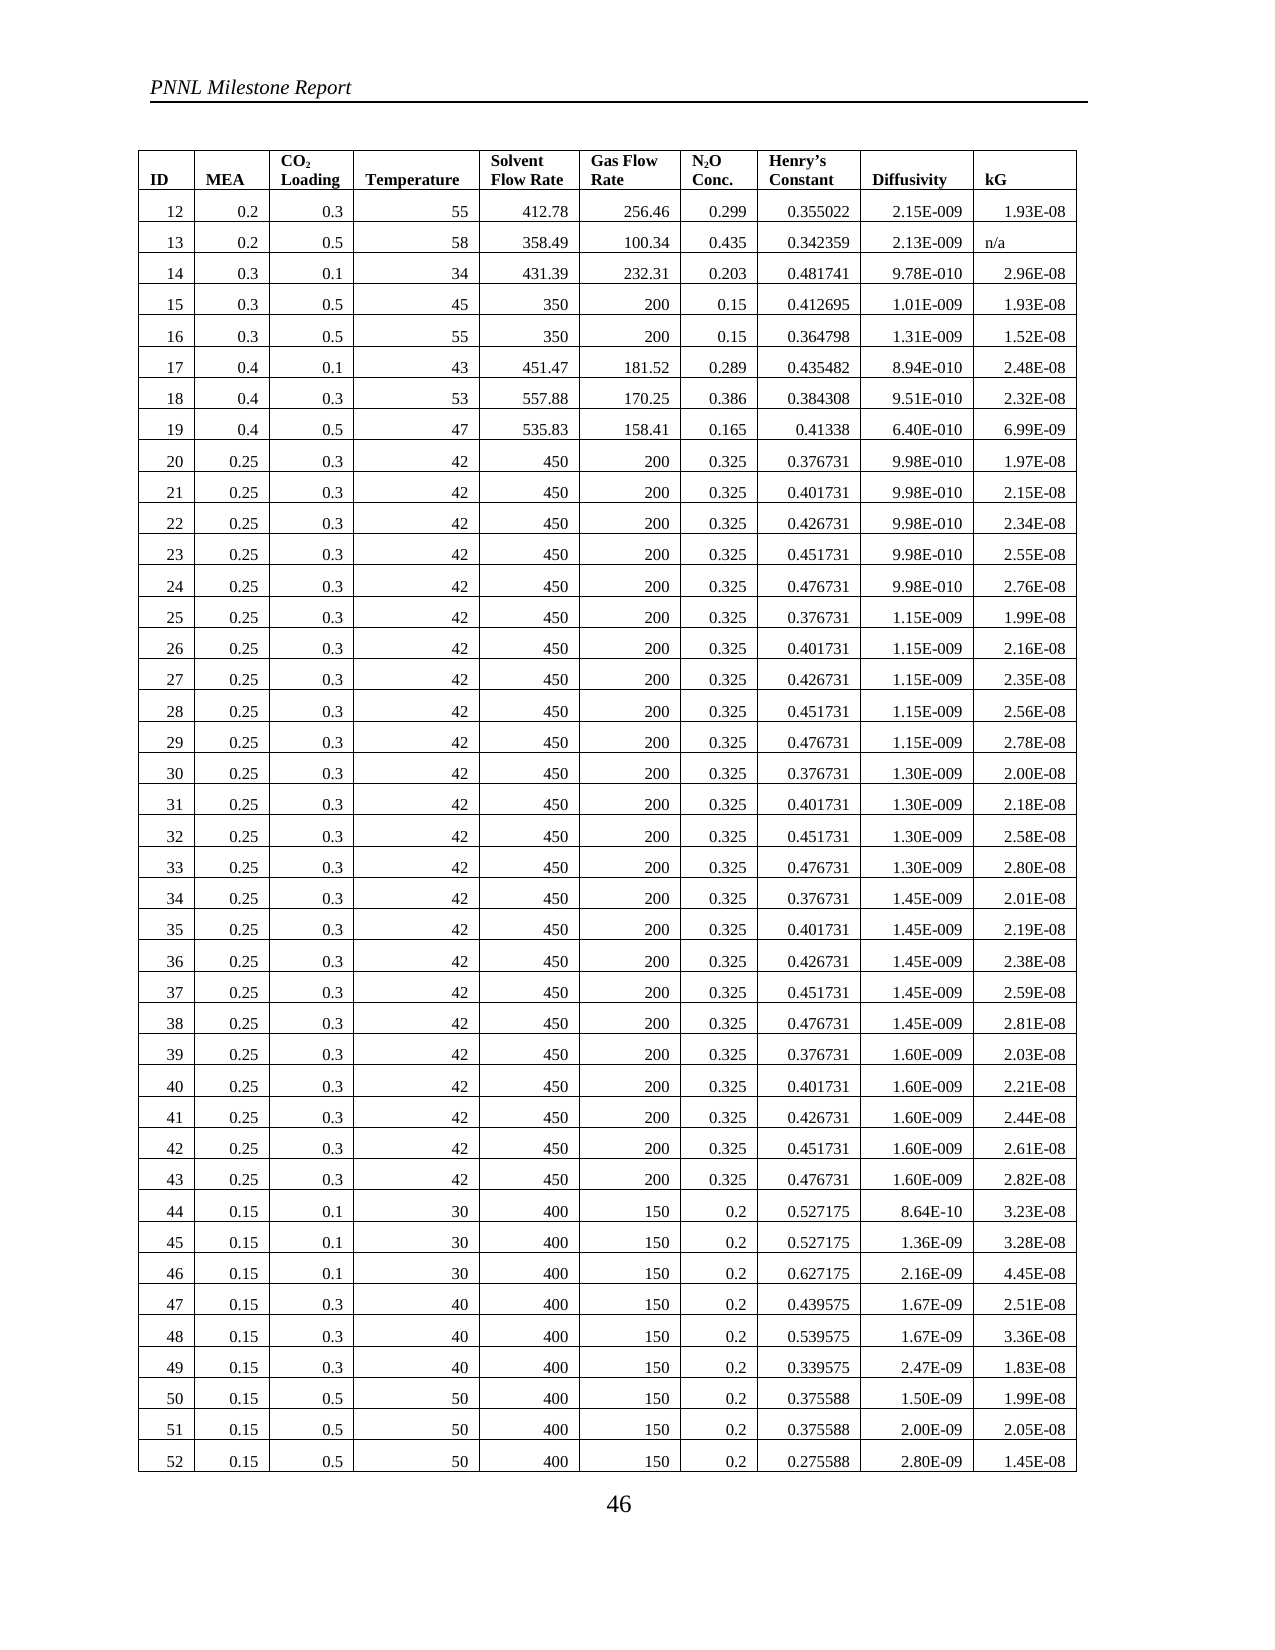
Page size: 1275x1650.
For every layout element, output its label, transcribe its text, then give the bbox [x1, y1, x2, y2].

table_cell 2.35E-08 [974, 659, 1076, 689]
table_cell 0.15 [195, 1409, 269, 1439]
table_cell 0.401731 [758, 1065, 860, 1096]
table_cell 42 [354, 1097, 479, 1127]
table_cell 450 [480, 1159, 579, 1189]
table_cell 0.325 [681, 1097, 757, 1127]
table_cell 0.401731 [758, 909, 860, 939]
table_header CO2 Loading [270, 151, 353, 189]
table_cell 1.30E-009 [861, 815, 973, 846]
table_cell 0.325 [681, 1159, 757, 1189]
table_cell 0.3 [270, 1003, 353, 1033]
table_cell 450 [480, 503, 579, 533]
table_cell 41 [139, 1097, 194, 1127]
table_cell 150 [580, 1190, 680, 1221]
table_header Henry’s Constant [758, 151, 860, 189]
table_cell 33 [139, 847, 194, 877]
table_cell 2.61E-08 [974, 1128, 1076, 1158]
table_cell 1.60E-009 [861, 1159, 973, 1189]
table_cell 32 [139, 815, 194, 846]
table_cell 0.25 [195, 534, 269, 564]
table_cell 30 [354, 1190, 479, 1221]
table_cell 0.325 [681, 972, 757, 1002]
table_cell 350 [480, 284, 579, 314]
table_cell 44 [139, 1190, 194, 1221]
table_cell 0.451731 [758, 690, 860, 721]
table_cell 0.25 [195, 1065, 269, 1096]
table_cell 0.25 [195, 909, 269, 939]
table_header Solvent Flow Rate [480, 151, 579, 189]
table_cell 0.325 [681, 784, 757, 814]
table_cell 1.67E-09 [861, 1284, 973, 1314]
table_cell 0.1 [270, 1190, 353, 1221]
table_cell 0.339575 [758, 1347, 860, 1377]
table_cell 256.46 [580, 190, 680, 221]
table_cell 0.325 [681, 753, 757, 783]
table_cell 42 [354, 565, 479, 596]
table_cell 0.325 [681, 503, 757, 533]
table_cell 200 [580, 784, 680, 814]
table_cell 2.80E-08 [974, 847, 1076, 877]
table_cell 0.3 [270, 565, 353, 596]
table_cell 200 [580, 690, 680, 721]
table_cell 0.25 [195, 878, 269, 908]
table_cell 45 [139, 1222, 194, 1252]
table_cell 42 [139, 1128, 194, 1158]
table_cell 39 [139, 1034, 194, 1064]
table_cell 36 [139, 940, 194, 971]
table_cell 3.28E-08 [974, 1222, 1076, 1252]
table_cell 450 [480, 722, 579, 752]
table_cell 2.34E-08 [974, 503, 1076, 533]
table_cell 0.325 [681, 815, 757, 846]
table_cell 2.76E-08 [974, 565, 1076, 596]
table_cell 37 [139, 972, 194, 1002]
table_cell 9.98E-010 [861, 472, 973, 502]
table_cell 2.58E-08 [974, 815, 1076, 846]
table_cell 8.64E-10 [861, 1190, 973, 1221]
table_cell 0.627175 [758, 1253, 860, 1283]
table_cell 0.325 [681, 659, 757, 689]
table_cell 0.25 [195, 503, 269, 533]
table_cell 0.3 [270, 972, 353, 1002]
table_cell 2.13E-009 [861, 222, 973, 252]
table_cell 0.41338 [758, 409, 860, 439]
table_cell 2.59E-08 [974, 972, 1076, 1002]
table_cell 0.325 [681, 847, 757, 877]
table_cell 42 [354, 440, 479, 471]
table_cell 0.3 [270, 1159, 353, 1189]
table_cell 0.25 [195, 659, 269, 689]
table_cell 42 [354, 1034, 479, 1064]
table_cell 1.15E-009 [861, 597, 973, 627]
table_cell 0.439575 [758, 1284, 860, 1314]
table_cell 0.325 [681, 722, 757, 752]
table_cell 0.25 [195, 597, 269, 627]
table_cell 450 [480, 472, 579, 502]
table_cell 150 [580, 1253, 680, 1283]
table_cell 2.38E-08 [974, 940, 1076, 971]
table_cell 0.3 [270, 378, 353, 408]
table_cell 2.55E-08 [974, 534, 1076, 564]
table_cell 150 [580, 1222, 680, 1252]
table_cell 0.426731 [758, 659, 860, 689]
table_cell 0.426731 [758, 1097, 860, 1127]
table_cell 150 [580, 1440, 680, 1471]
table_cell 1.36E-09 [861, 1222, 973, 1252]
table_cell 43 [354, 347, 479, 377]
table_cell 1.30E-009 [861, 784, 973, 814]
table_cell 55 [354, 315, 479, 346]
table_cell 200 [580, 284, 680, 314]
table_cell 557.88 [480, 378, 579, 408]
table_cell 1.01E-009 [861, 284, 973, 314]
table_cell 181.52 [580, 347, 680, 377]
table_cell 0.376731 [758, 597, 860, 627]
table_cell 0.3 [270, 753, 353, 783]
table_cell 450 [480, 847, 579, 877]
table_cell 0.1 [270, 1253, 353, 1283]
table_cell 0.1 [270, 1222, 353, 1252]
table_cell 200 [580, 659, 680, 689]
table_cell 0.325 [681, 628, 757, 658]
table_cell 2.01E-08 [974, 878, 1076, 908]
table_cell 1.83E-08 [974, 1347, 1076, 1377]
table_cell 0.325 [681, 878, 757, 908]
table_cell 0.3 [270, 472, 353, 502]
table_cell 3.36E-08 [974, 1315, 1076, 1346]
table_cell 412.78 [480, 190, 579, 221]
table_cell 0.451731 [758, 1128, 860, 1158]
table_cell 42 [354, 1128, 479, 1158]
table_cell 400 [480, 1253, 579, 1283]
table_cell 40 [139, 1065, 194, 1096]
table_cell 0.3 [270, 659, 353, 689]
table_cell 2.32E-08 [974, 378, 1076, 408]
table_cell 450 [480, 440, 579, 471]
table_cell 150 [580, 1409, 680, 1439]
table_cell 200 [580, 972, 680, 1002]
table_cell 42 [354, 722, 479, 752]
table_cell 0.2 [681, 1347, 757, 1377]
table_cell 0.527175 [758, 1222, 860, 1252]
table_cell 200 [580, 940, 680, 971]
table_cell 0.3 [270, 940, 353, 971]
table_cell 1.99E-08 [974, 597, 1076, 627]
table_cell 0.5 [270, 1440, 353, 1471]
table_cell 0.375588 [758, 1378, 860, 1408]
table_cell 1.52E-08 [974, 315, 1076, 346]
table_cell 2.18E-08 [974, 784, 1076, 814]
table_cell 58 [354, 222, 479, 252]
table_cell 0.384308 [758, 378, 860, 408]
table_cell 0.376731 [758, 878, 860, 908]
table_cell 0.3 [270, 503, 353, 533]
table_cell 0.15 [681, 315, 757, 346]
table_cell 50 [354, 1440, 479, 1471]
table_cell 0.25 [195, 472, 269, 502]
table_cell 9.78E-010 [861, 253, 973, 283]
table_cell 0.5 [270, 1378, 353, 1408]
table_cell 1.45E-009 [861, 972, 973, 1002]
table_cell 0.401731 [758, 628, 860, 658]
table_cell 40 [354, 1315, 479, 1346]
table_cell 0.355022 [758, 190, 860, 221]
table_cell 158.41 [580, 409, 680, 439]
table_cell 0.476731 [758, 847, 860, 877]
table_cell 0.15 [195, 1222, 269, 1252]
table_cell 0.3 [270, 784, 353, 814]
table_cell 0.3 [270, 1284, 353, 1314]
table_cell 23 [139, 534, 194, 564]
table_cell 535.83 [480, 409, 579, 439]
table_cell 0.25 [195, 972, 269, 1002]
table_cell 0.5 [270, 409, 353, 439]
table_cell 400 [480, 1347, 579, 1377]
table_cell 0.25 [195, 1128, 269, 1158]
table_cell 0.25 [195, 815, 269, 846]
table_cell 2.48E-08 [974, 347, 1076, 377]
table_cell 1.45E-009 [861, 1003, 973, 1033]
table_cell 53 [354, 378, 479, 408]
table_cell 0.4 [195, 347, 269, 377]
table_cell 2.05E-08 [974, 1409, 1076, 1439]
table_cell 0.451731 [758, 815, 860, 846]
table_cell 48 [139, 1315, 194, 1346]
table_header Temperature [354, 151, 479, 189]
table_cell 1.31E-009 [861, 315, 973, 346]
table_cell 2.16E-09 [861, 1253, 973, 1283]
table_cell 1.93E-08 [974, 284, 1076, 314]
table_cell 42 [354, 659, 479, 689]
table_cell 42 [354, 472, 479, 502]
table_cell 42 [354, 534, 479, 564]
table_cell 2.16E-08 [974, 628, 1076, 658]
table_cell 0.435482 [758, 347, 860, 377]
table_cell 0.15 [195, 1347, 269, 1377]
table_cell 0.25 [195, 440, 269, 471]
table_cell 15 [139, 284, 194, 314]
table_cell 200 [580, 815, 680, 846]
table_cell 0.203 [681, 253, 757, 283]
table_cell 0.289 [681, 347, 757, 377]
table_cell 0.325 [681, 1128, 757, 1158]
table_cell 0.3 [195, 253, 269, 283]
table_cell 40 [354, 1347, 479, 1377]
table_cell 3.23E-08 [974, 1190, 1076, 1221]
table_cell 0.481741 [758, 253, 860, 283]
table_cell 0.15 [195, 1190, 269, 1221]
table_cell 450 [480, 940, 579, 971]
table_cell 25 [139, 597, 194, 627]
table_cell 4.45E-08 [974, 1253, 1076, 1283]
table_cell 0.25 [195, 565, 269, 596]
table_cell 35 [139, 909, 194, 939]
table_cell 0.25 [195, 940, 269, 971]
table_cell 0.25 [195, 1003, 269, 1033]
table_cell 42 [354, 1159, 479, 1189]
table_cell 0.2 [681, 1222, 757, 1252]
table_cell 2.00E-08 [974, 753, 1076, 783]
table_cell 12 [139, 190, 194, 221]
table_cell 46 [139, 1253, 194, 1283]
table_cell 0.527175 [758, 1190, 860, 1221]
table_cell 9.98E-010 [861, 440, 973, 471]
table_cell 2.51E-08 [974, 1284, 1076, 1314]
table_cell 0.539575 [758, 1315, 860, 1346]
table_header ID [139, 151, 194, 189]
table_cell 1.67E-09 [861, 1315, 973, 1346]
table_cell 0.3 [195, 284, 269, 314]
table_cell 2.81E-08 [974, 1003, 1076, 1033]
table_cell 0.325 [681, 940, 757, 971]
table_cell 0.3 [270, 690, 353, 721]
table_cell 200 [580, 315, 680, 346]
table_cell 1.30E-009 [861, 753, 973, 783]
table_cell 0.435 [681, 222, 757, 252]
table_cell 0.25 [195, 847, 269, 877]
table_cell 0.426731 [758, 503, 860, 533]
table_cell 0.476731 [758, 722, 860, 752]
table_cell 0.376731 [758, 440, 860, 471]
table_cell 45 [354, 284, 479, 314]
table_cell 0.3 [270, 1347, 353, 1377]
table_cell 27 [139, 659, 194, 689]
table_cell 26 [139, 628, 194, 658]
table_cell 450 [480, 597, 579, 627]
table_cell 42 [354, 847, 479, 877]
table_cell 0.386 [681, 378, 757, 408]
table_cell 0.325 [681, 1003, 757, 1033]
table_cell 0.3 [270, 440, 353, 471]
table_cell 0.376731 [758, 753, 860, 783]
table_cell 0.2 [681, 1190, 757, 1221]
table_cell 0.375588 [758, 1409, 860, 1439]
table_cell 0.25 [195, 753, 269, 783]
table_cell 0.25 [195, 1034, 269, 1064]
table_cell 0.2 [195, 222, 269, 252]
table_cell 0.451731 [758, 534, 860, 564]
table_cell 0.325 [681, 534, 757, 564]
table_cell 1.50E-09 [861, 1378, 973, 1408]
table_cell 1.15E-009 [861, 628, 973, 658]
table_cell 0.3 [270, 1065, 353, 1096]
table_header Gas Flow Rate [580, 151, 680, 189]
table_cell 0.325 [681, 1065, 757, 1096]
table_cell 2.44E-08 [974, 1097, 1076, 1127]
table_cell 20 [139, 440, 194, 471]
table_cell 2.15E-009 [861, 190, 973, 221]
table_cell 400 [480, 1440, 579, 1471]
table_cell 1.60E-009 [861, 1128, 973, 1158]
table_cell 1.93E-08 [974, 190, 1076, 221]
table_cell 0.3 [270, 909, 353, 939]
table_cell 0.3 [195, 315, 269, 346]
table_cell 200 [580, 597, 680, 627]
table_cell 200 [580, 472, 680, 502]
table_cell 6.40E-010 [861, 409, 973, 439]
table_cell 1.15E-009 [861, 659, 973, 689]
table_cell 0.3 [270, 1097, 353, 1127]
table_cell 0.3 [270, 878, 353, 908]
table_cell 42 [354, 972, 479, 1002]
table_cell 0.25 [195, 1097, 269, 1127]
table_cell 2.80E-09 [861, 1440, 973, 1471]
table_cell 0.3 [270, 815, 353, 846]
table_cell 0.3 [270, 1128, 353, 1158]
table_cell 200 [580, 753, 680, 783]
table_cell 0.3 [270, 190, 353, 221]
table_cell 2.03E-08 [974, 1034, 1076, 1064]
table_cell 450 [480, 784, 579, 814]
table_cell 1.60E-009 [861, 1065, 973, 1096]
table_cell 0.325 [681, 440, 757, 471]
table_cell 0.3 [270, 534, 353, 564]
table_cell 0.2 [681, 1284, 757, 1314]
table_cell 450 [480, 565, 579, 596]
table_cell 19 [139, 409, 194, 439]
table_cell 40 [354, 1284, 479, 1314]
table_cell 450 [480, 1034, 579, 1064]
table_cell 200 [580, 1128, 680, 1158]
table_cell 150 [580, 1315, 680, 1346]
table_cell 0.476731 [758, 1159, 860, 1189]
table_cell 200 [580, 440, 680, 471]
table_cell 6.99E-09 [974, 409, 1076, 439]
table_cell 51 [139, 1409, 194, 1439]
table_cell 200 [580, 847, 680, 877]
table_cell 200 [580, 503, 680, 533]
table_cell 50 [354, 1378, 479, 1408]
table_cell 0.25 [195, 690, 269, 721]
table_cell 0.25 [195, 722, 269, 752]
table_cell 1.60E-009 [861, 1097, 973, 1127]
table_header kG [974, 151, 1076, 189]
table_header MEA [195, 151, 269, 189]
table_cell 0.476731 [758, 565, 860, 596]
table_cell 350 [480, 315, 579, 346]
table_cell 0.25 [195, 628, 269, 658]
table_cell 1.45E-009 [861, 909, 973, 939]
table_cell 29 [139, 722, 194, 752]
table_cell 170.25 [580, 378, 680, 408]
table_cell 451.47 [480, 347, 579, 377]
table_cell 2.19E-08 [974, 909, 1076, 939]
table_cell 42 [354, 940, 479, 971]
table_cell 0.2 [681, 1440, 757, 1471]
table_cell 0.3 [270, 1034, 353, 1064]
table_cell 358.49 [480, 222, 579, 252]
table_cell 0.299 [681, 190, 757, 221]
table_cell 28 [139, 690, 194, 721]
table_cell 0.325 [681, 472, 757, 502]
table_header N2O Conc. [681, 151, 757, 189]
table_cell 0.5 [270, 315, 353, 346]
table_cell 0.15 [195, 1315, 269, 1346]
table_cell 0.275588 [758, 1440, 860, 1471]
table_cell 2.47E-09 [861, 1347, 973, 1377]
table_cell 450 [480, 909, 579, 939]
table_cell 0.1 [270, 253, 353, 283]
table_cell 34 [139, 878, 194, 908]
table_cell 0.3 [270, 847, 353, 877]
table_cell 200 [580, 565, 680, 596]
table_cell 50 [354, 1409, 479, 1439]
table_cell 42 [354, 690, 479, 721]
table_header Diffusivity [861, 151, 973, 189]
table_cell 200 [580, 1159, 680, 1189]
table_cell 0.15 [195, 1253, 269, 1283]
table_cell 42 [354, 909, 479, 939]
table_cell 1.45E-08 [974, 1440, 1076, 1471]
table_cell 22 [139, 503, 194, 533]
table_cell 200 [580, 1034, 680, 1064]
table_cell 0.325 [681, 1034, 757, 1064]
table_cell 0.2 [195, 190, 269, 221]
table_cell 0.5 [270, 284, 353, 314]
table_cell 2.15E-08 [974, 472, 1076, 502]
table_cell 0.325 [681, 690, 757, 721]
table_cell 1.99E-08 [974, 1378, 1076, 1408]
table_cell 0.376731 [758, 1034, 860, 1064]
table_cell 42 [354, 878, 479, 908]
table_cell 21 [139, 472, 194, 502]
table_cell 14 [139, 253, 194, 283]
table_cell 2.21E-08 [974, 1065, 1076, 1096]
table_cell 0.412695 [758, 284, 860, 314]
table_cell 0.1 [270, 347, 353, 377]
table_cell 0.4 [195, 409, 269, 439]
table_cell 43 [139, 1159, 194, 1189]
table_cell 400 [480, 1190, 579, 1221]
table_cell 42 [354, 1003, 479, 1033]
table_cell 1.45E-009 [861, 940, 973, 971]
table_cell 450 [480, 628, 579, 658]
table_cell 0.3 [270, 597, 353, 627]
table_cell 0.5 [270, 222, 353, 252]
table_cell 42 [354, 503, 479, 533]
table_cell 42 [354, 1065, 479, 1096]
table_cell 200 [580, 628, 680, 658]
table_cell 450 [480, 659, 579, 689]
table_cell 0.2 [681, 1253, 757, 1283]
table_cell 450 [480, 815, 579, 846]
table_cell 42 [354, 815, 479, 846]
table_cell 1.97E-08 [974, 440, 1076, 471]
table_cell 2.00E-09 [861, 1409, 973, 1439]
table_cell 24 [139, 565, 194, 596]
table_cell 9.98E-010 [861, 534, 973, 564]
table_cell 13 [139, 222, 194, 252]
table_cell 400 [480, 1315, 579, 1346]
table_cell 0.15 [195, 1284, 269, 1314]
table_cell n/a [974, 222, 1076, 252]
table_cell 450 [480, 878, 579, 908]
table_cell 150 [580, 1347, 680, 1377]
table_cell 0.165 [681, 409, 757, 439]
table_cell 400 [480, 1222, 579, 1252]
table_cell 400 [480, 1378, 579, 1408]
table_cell 0.401731 [758, 472, 860, 502]
table_cell 42 [354, 784, 479, 814]
table_cell 0.325 [681, 909, 757, 939]
table_cell 1.45E-009 [861, 878, 973, 908]
table_cell 200 [580, 1065, 680, 1096]
table_cell 0.401731 [758, 784, 860, 814]
table_cell 1.15E-009 [861, 690, 973, 721]
table_cell 1.60E-009 [861, 1034, 973, 1064]
table_cell 150 [580, 1378, 680, 1408]
table_cell 1.30E-009 [861, 847, 973, 877]
table_cell 450 [480, 534, 579, 564]
table_cell 0.451731 [758, 972, 860, 1002]
table_cell 34 [354, 253, 479, 283]
table_cell 30 [139, 753, 194, 783]
table_cell 30 [354, 1253, 479, 1283]
table_cell 0.325 [681, 597, 757, 627]
table_cell 0.476731 [758, 1003, 860, 1033]
table_cell 100.34 [580, 222, 680, 252]
table_cell 47 [139, 1284, 194, 1314]
table_cell 17 [139, 347, 194, 377]
table_cell 0.364798 [758, 315, 860, 346]
table_cell 2.78E-08 [974, 722, 1076, 752]
table_cell 450 [480, 972, 579, 1002]
table_cell 0.342359 [758, 222, 860, 252]
table_cell 31 [139, 784, 194, 814]
table_cell 2.56E-08 [974, 690, 1076, 721]
table_cell 16 [139, 315, 194, 346]
table_cell 52 [139, 1440, 194, 1471]
table_cell 0.5 [270, 1409, 353, 1439]
table_cell 232.31 [580, 253, 680, 283]
table_cell 2.96E-08 [974, 253, 1076, 283]
table_cell 0.4 [195, 378, 269, 408]
table_cell 0.2 [681, 1315, 757, 1346]
table_cell 42 [354, 628, 479, 658]
table_cell 9.98E-010 [861, 565, 973, 596]
table_cell 38 [139, 1003, 194, 1033]
table_cell 55 [354, 190, 479, 221]
table_cell 450 [480, 1065, 579, 1096]
table_cell 450 [480, 1097, 579, 1127]
table_cell 9.51E-010 [861, 378, 973, 408]
table_cell 0.426731 [758, 940, 860, 971]
table_cell 49 [139, 1347, 194, 1377]
table_cell 0.3 [270, 722, 353, 752]
table_cell 0.15 [195, 1378, 269, 1408]
table_cell 0.2 [681, 1378, 757, 1408]
table_cell 47 [354, 409, 479, 439]
table_cell 0.15 [681, 284, 757, 314]
table_cell 2.82E-08 [974, 1159, 1076, 1189]
table_cell 0.325 [681, 565, 757, 596]
table_cell 8.94E-010 [861, 347, 973, 377]
table_cell 30 [354, 1222, 479, 1252]
table_cell 200 [580, 909, 680, 939]
table_cell 450 [480, 753, 579, 783]
table_cell 42 [354, 753, 479, 783]
table_cell 200 [580, 722, 680, 752]
table_cell 0.2 [681, 1409, 757, 1439]
table_cell 450 [480, 690, 579, 721]
table_cell 0.25 [195, 784, 269, 814]
table_cell 0.25 [195, 1159, 269, 1189]
table_cell 400 [480, 1284, 579, 1314]
table_cell 18 [139, 378, 194, 408]
table_cell 200 [580, 1097, 680, 1127]
table_cell 9.98E-010 [861, 503, 973, 533]
table_cell 0.3 [270, 1315, 353, 1346]
table_cell 200 [580, 878, 680, 908]
table_cell 42 [354, 597, 479, 627]
table_cell 0.3 [270, 628, 353, 658]
table_cell 200 [580, 534, 680, 564]
table_cell 450 [480, 1128, 579, 1158]
table_cell 1.15E-009 [861, 722, 973, 752]
table_cell 400 [480, 1409, 579, 1439]
table_cell 450 [480, 1003, 579, 1033]
table_cell 50 [139, 1378, 194, 1408]
table_cell 431.39 [480, 253, 579, 283]
table_cell 0.15 [195, 1440, 269, 1471]
table_cell 200 [580, 1003, 680, 1033]
table_cell 150 [580, 1284, 680, 1314]
